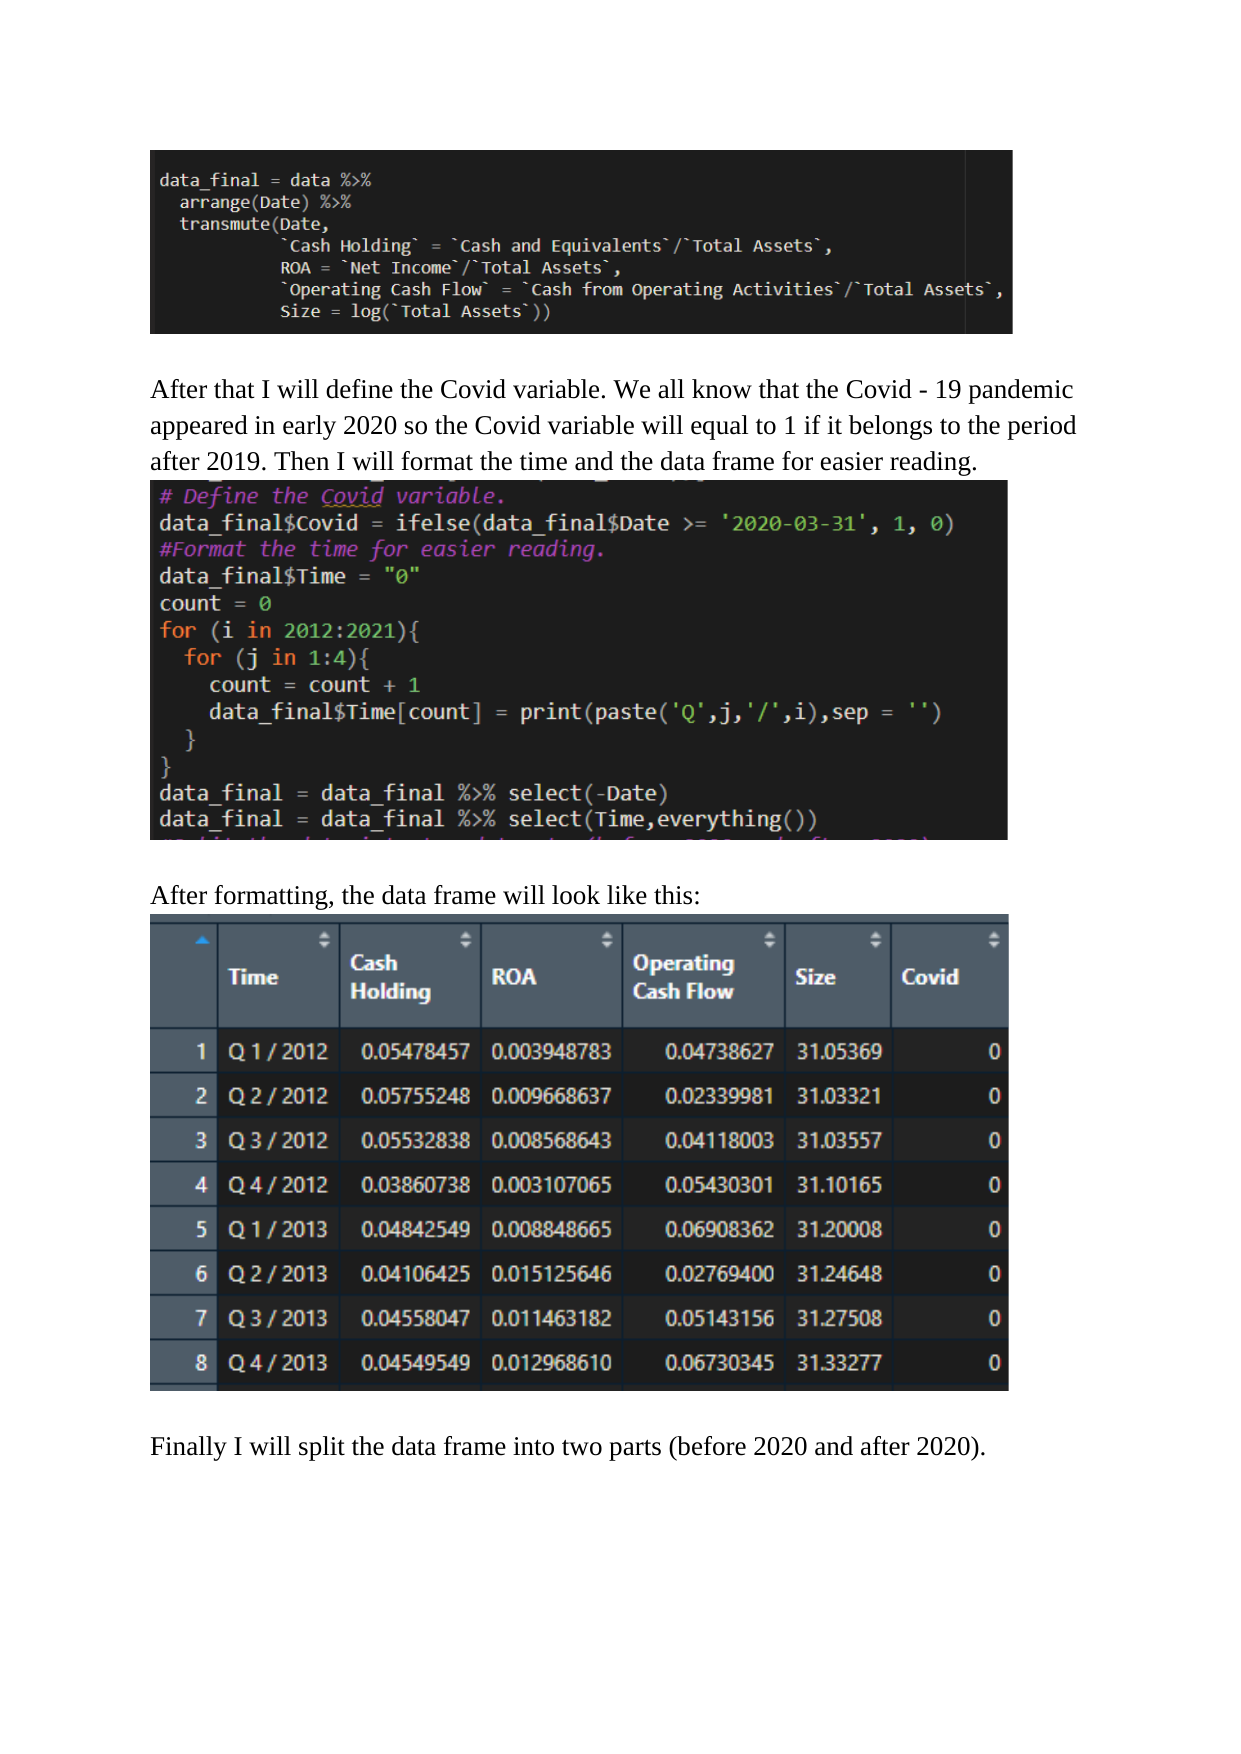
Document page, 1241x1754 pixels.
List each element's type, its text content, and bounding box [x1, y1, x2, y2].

picture [150, 914, 1009, 1391]
text After formatting, the data frame will look like this: [150, 843, 1090, 910]
picture [150, 480, 1008, 840]
picture [150, 150, 1013, 334]
text Finally I will split the data frame into two parts (before 2020 and after 2020). [150, 1430, 1090, 1462]
text After that I will define the Covid variable. We all know that the Covid - 19 pandemic appeared in early 2020 so the Covid variable will equal to 1 if it belongs to the period after 2019. Then I will format the time and the data frame for easier reading. [150, 373, 1090, 476]
